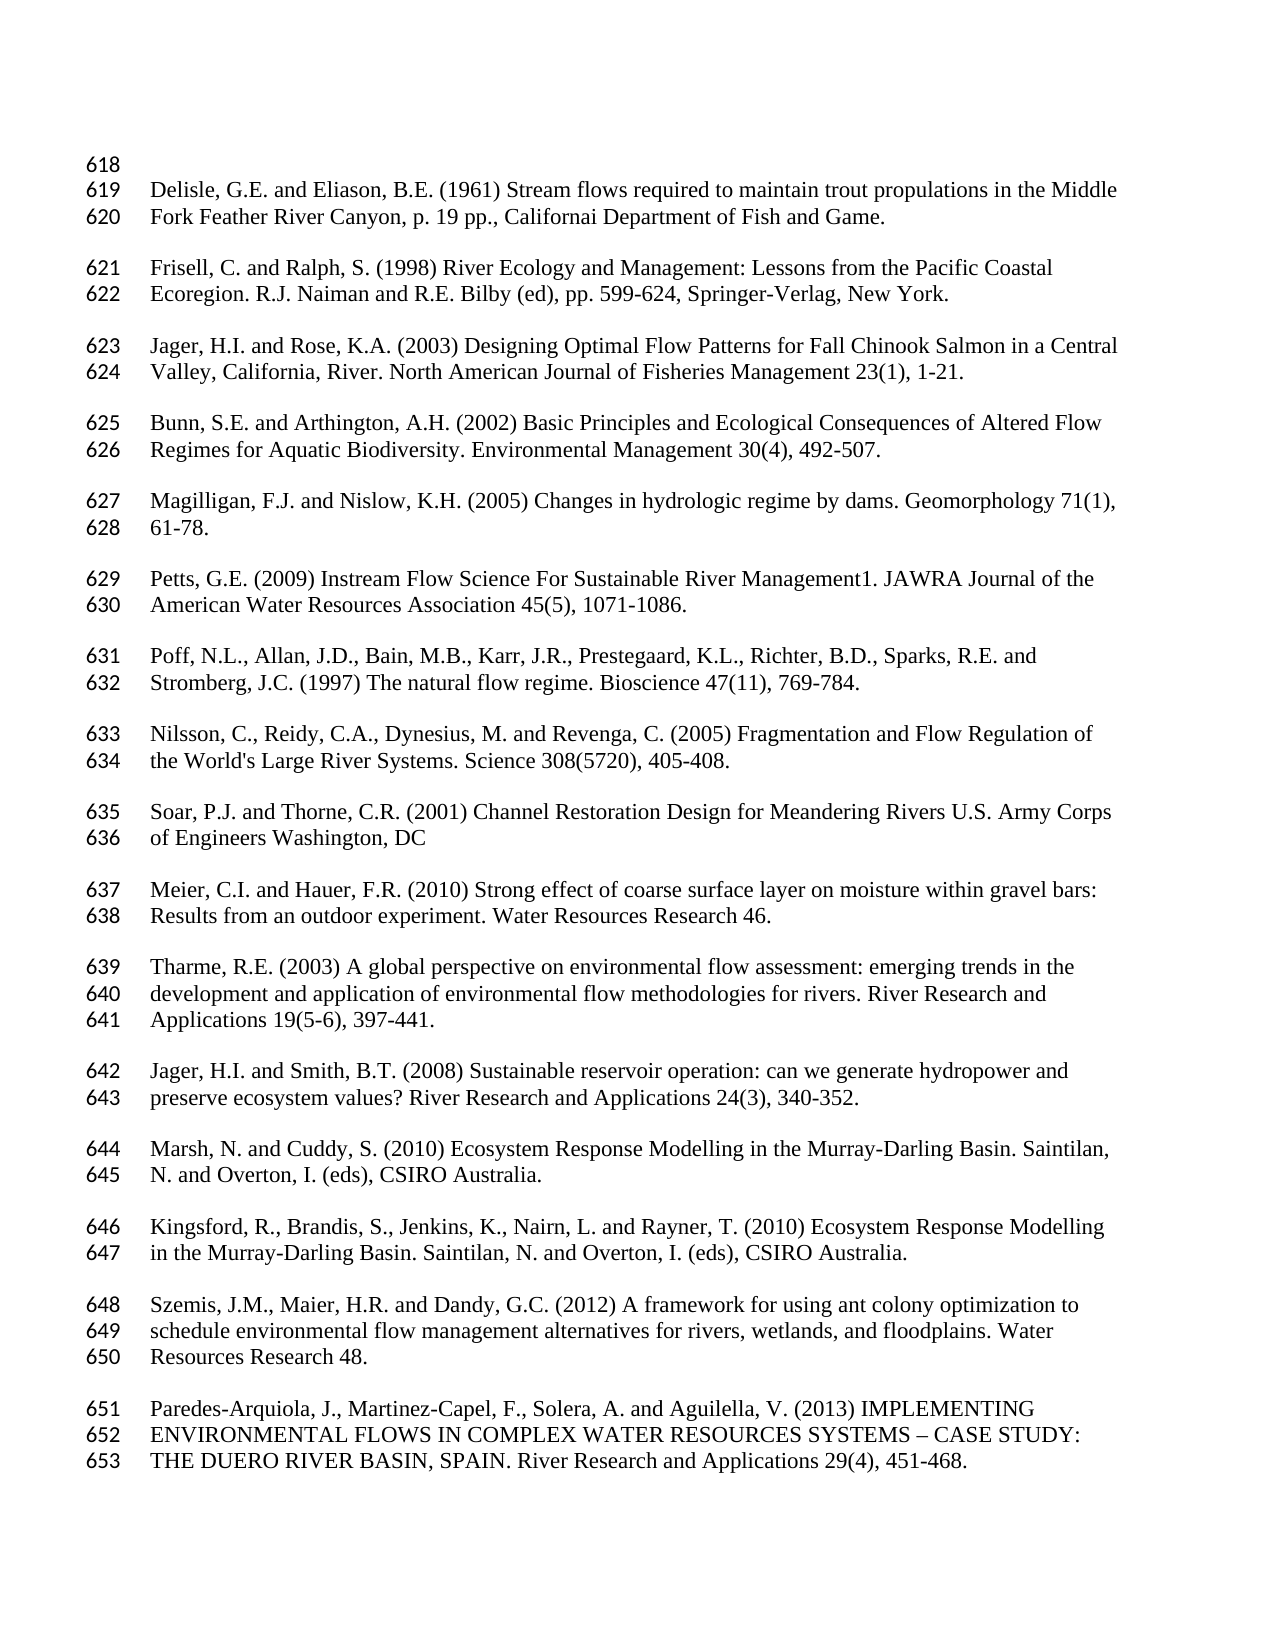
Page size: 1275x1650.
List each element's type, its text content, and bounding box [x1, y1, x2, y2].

text Kingsford, R., Brandis, S., Jenkins, K., Nairn, L. and Rayner, T. (2010) Ecosystem Response Modelling in the Murray-Darling Basin. Saintilan, N. and Overton, I. (eds), CSIRO Australia. [150, 1213, 1125, 1266]
text Szemis, J.M., Maier, H.R. and Dandy, G.C. (2012) A framework for using ant colony optimization to schedule environmental flow management alternatives for rivers, wetlands, and floodplains. Water Resources Research 48. [150, 1291, 1125, 1370]
text Meier, C.I. and Hauer, F.R. (2010) Strong effect of coarse surface layer on moisture within gravel bars: Results from an outdoor experiment. Water Resources Research 46. [150, 876, 1125, 928]
text Tharme, R.E. (2003) A global perspective on environmental flow assessment: emerging trends in the development and application of environmental flow methodologies for rivers. River Research and Applications 19(5-6), 397-441. [150, 953, 1125, 1032]
text Nilsson, C., Reidy, C.A., Dynesius, M. and Revenga, C. (2005) Fragmentation and Flow Regulation of the World's Large River Systems. Science 308(5720), 405-408. [150, 720, 1125, 773]
text Paredes-Arquiola, J., Martinez-Capel, F., Solera, A. and Aguilella, V. (2013) IMPLEMENTING ENVIRONMENTAL FLOWS IN COMPLEX WATER RESOURCES SYSTEMS – CASE STUDY: THE DUERO RIVER BASIN, SPAIN. River Research and Applications 29(4), 451-468. [150, 1395, 1125, 1474]
text Soar, P.J. and Thorne, C.R. (2001) Channel Restoration Design for Meandering Rivers U.S. Army Corps of Engineers Washington, DC [150, 798, 1125, 851]
text Magilligan, F.J. and Nislow, K.H. (2005) Changes in hydrologic regime by dams. Geomorphology 71(1), 61-78. [150, 487, 1125, 540]
text Poff, N.L., Allan, J.D., Bain, M.B., Karr, J.R., Prestegaard, K.L., Richter, B.D., Sparks, R.E. and Stromberg, J.C. (1997) The natural flow regime. Bioscience 47(11), 769-784. [150, 643, 1125, 695]
text Jager, H.I. and Smith, B.T. (2008) Sustainable reservoir operation: can we generate hydropower and preserve ecosystem values? River Research and Applications 24(3), 340-352. [150, 1057, 1125, 1110]
text Delisle, G.E. and Eliason, B.E. (1961) Stream flows required to maintain trout propulations in the Middle Fork Feather River Canyon, p. 19 pp., Californai Department of Fish and Game. [150, 176, 1125, 229]
text Bunn, S.E. and Arthington, A.H. (2002) Basic Principles and Ecological Consequences of Altered Flow Regimes for Aquatic Biodiversity. Environmental Management 30(4), 492-507. [150, 409, 1125, 462]
text Frisell, C. and Ralph, S. (1998) River Ecology and Management: Lessons from the Pacific Coastal Ecoregion. R.J. Naiman and R.E. Bilby (ed), pp. 599-624, Springer-Verlag, New York. [150, 254, 1125, 307]
text Marsh, N. and Cuddy, S. (2010) Ecosystem Response Modelling in the Murray-Darling Basin. Saintilan, N. and Overton, I. (eds), CSIRO Australia. [150, 1135, 1125, 1188]
text Jager, H.I. and Rose, K.A. (2003) Designing Optimal Flow Patterns for Fall Chinook Salmon in a Central Valley, California, River. North American Journal of Fisheries Management 23(1), 1-21. [150, 332, 1125, 384]
text Petts, G.E. (2009) Instream Flow Science For Sustainable River Management1. JAWRA Journal of the American Water Resources Association 45(5), 1071-1086. [150, 565, 1125, 618]
